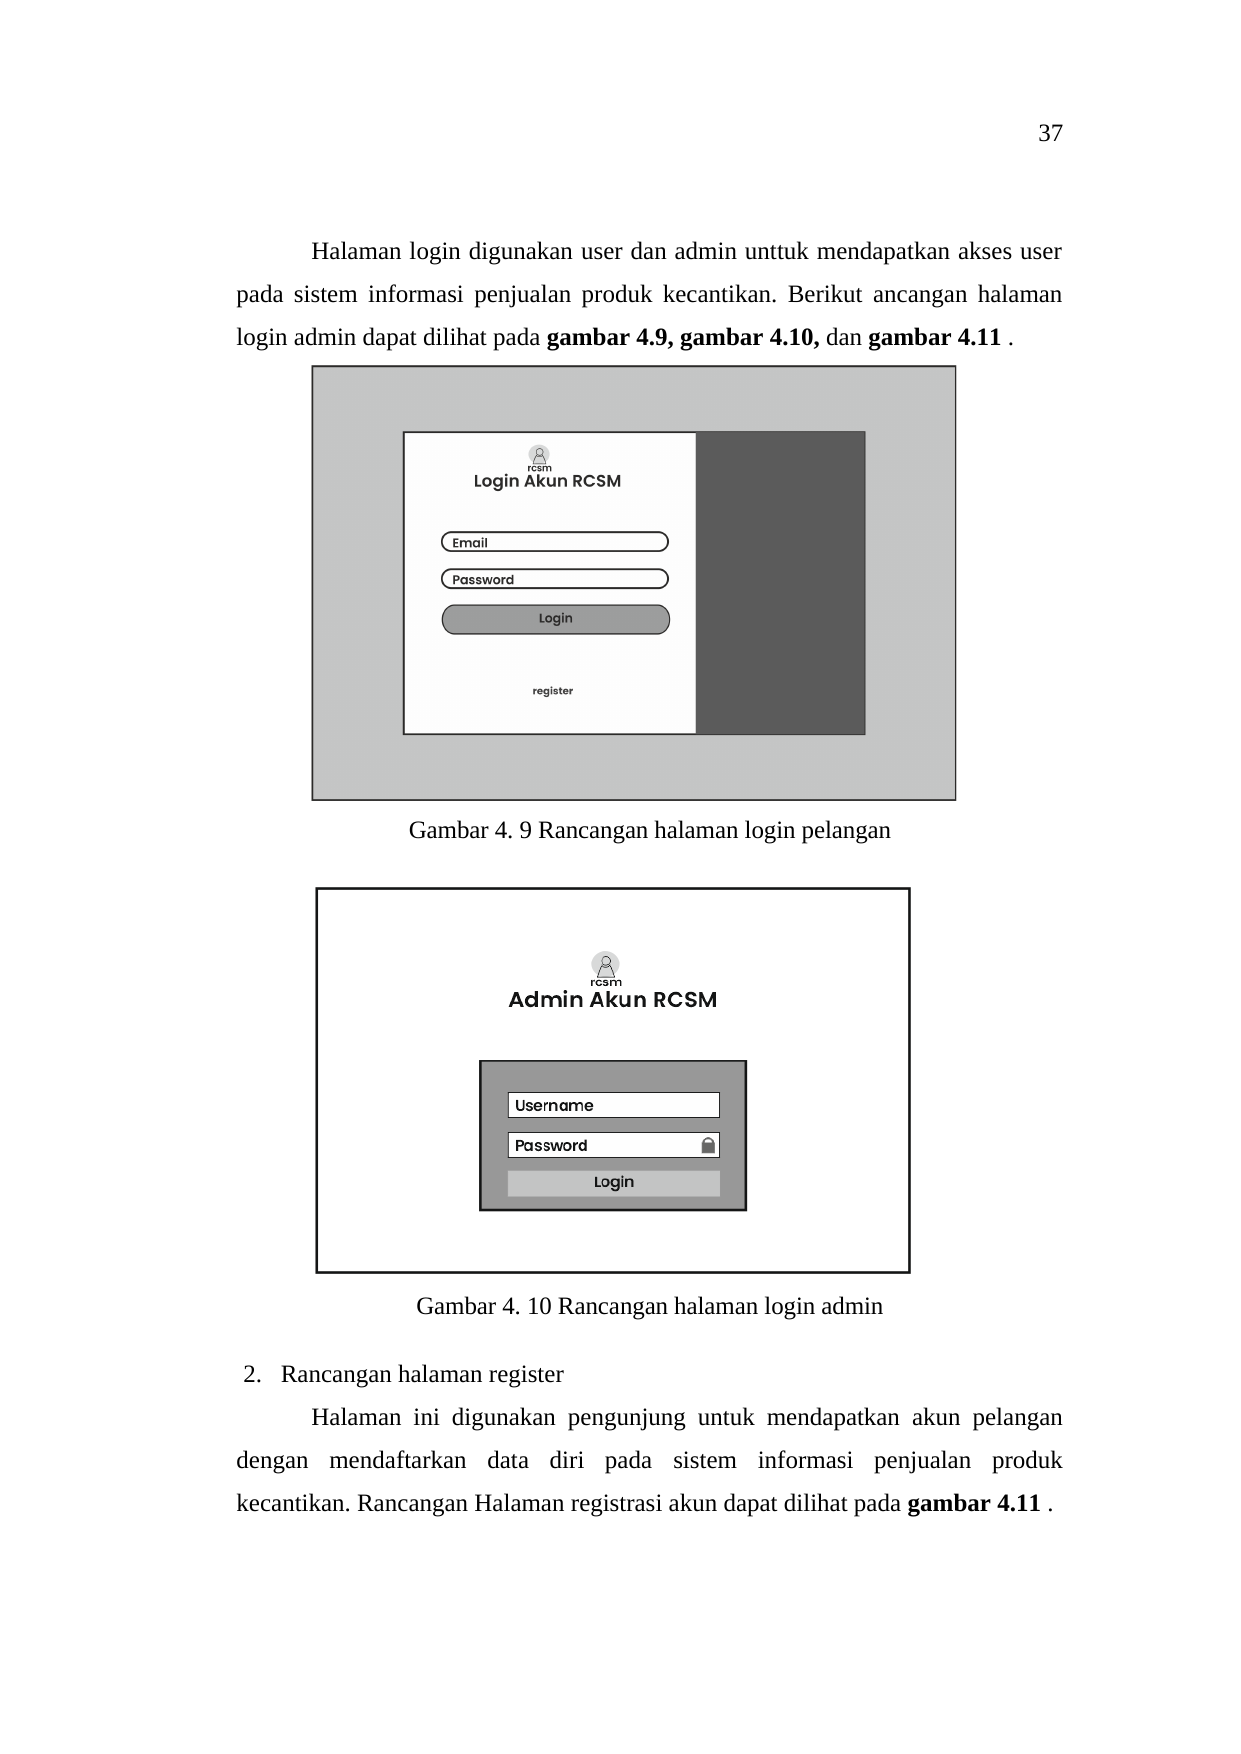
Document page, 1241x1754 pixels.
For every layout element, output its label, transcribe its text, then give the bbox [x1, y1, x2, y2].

picture [311, 365, 957, 801]
text Halaman login digunakan user dan admin unttuk mendapatkan akses user pada sistem informasi penjualan produk kecantikan. Berikut ancangan halaman login admin dapat dilihat pada gambar 4.9, gambar 4.10, dan gambar 4.11 . [236, 236, 1063, 351]
text Halaman ini digunakan pengunjung untuk mendapatkan akun pelangan dengan mendaftarkan data diri pada sistem informasi penjualan produk kecantikan. Rancangan Halaman registrasi akun dapat dilihat pada gambar 4.11 . [236, 1402, 1063, 1517]
list Rancangan halaman register [243, 1359, 1063, 1388]
